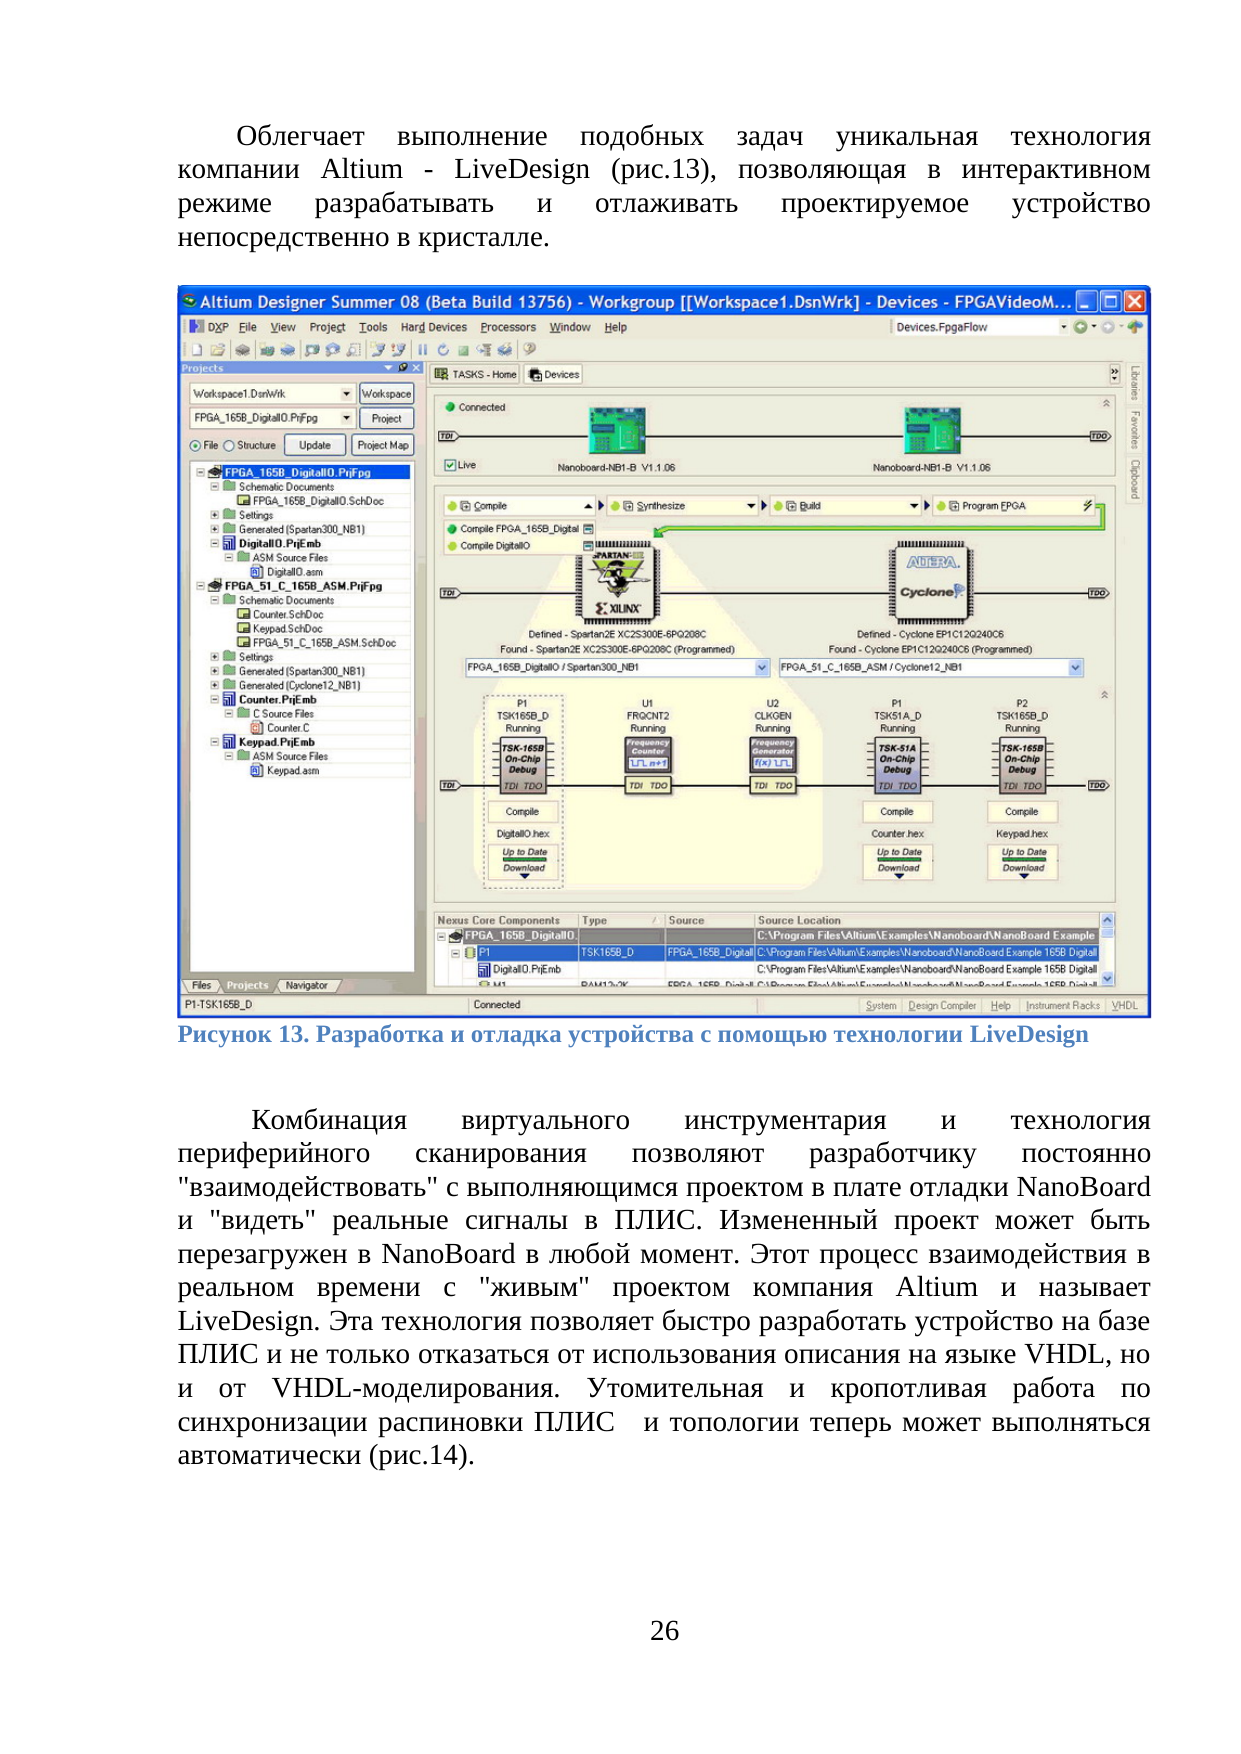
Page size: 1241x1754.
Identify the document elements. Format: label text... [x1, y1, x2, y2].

text Комбинация виртуального инструментария и технология периферийного сканирования позволяют разработчику постоянно "взаимодействовать" с выполняющимся проектом в плате отладки NanoBoard и "видеть" реальные сигналы в ПЛИС. Измененный проект может быть перезагружен в NanoBoard в любой момент. Этот процесс взаимодействия в реальном времени с "живым" проектом компания Altium и называет LiveDesign. Эта технология позволяет быстро разработать устройство на базе ПЛИС и не только отказаться от использования описания на языке VHDL, но и от VHDL-моделирования. Утомительная и кропотливая работа по синхронизации распиновки ПЛИС и топологии теперь может выполняться автоматически (рис.14). [177, 1068, 1152, 1471]
text Рисунок 13. Разработка и отладка устройства с помощью технологии LiveDesign [177, 1019, 1152, 1047]
picture [177, 285, 1152, 1019]
text Облегчает выполнение подобных задач уникальная технология компании Altium - LiveDesign (рис.13), позволяющая в интерактивном режиме разрабатывать и отлаживать проектируемое устройство непосредственно в кристалле. [177, 118, 1152, 252]
